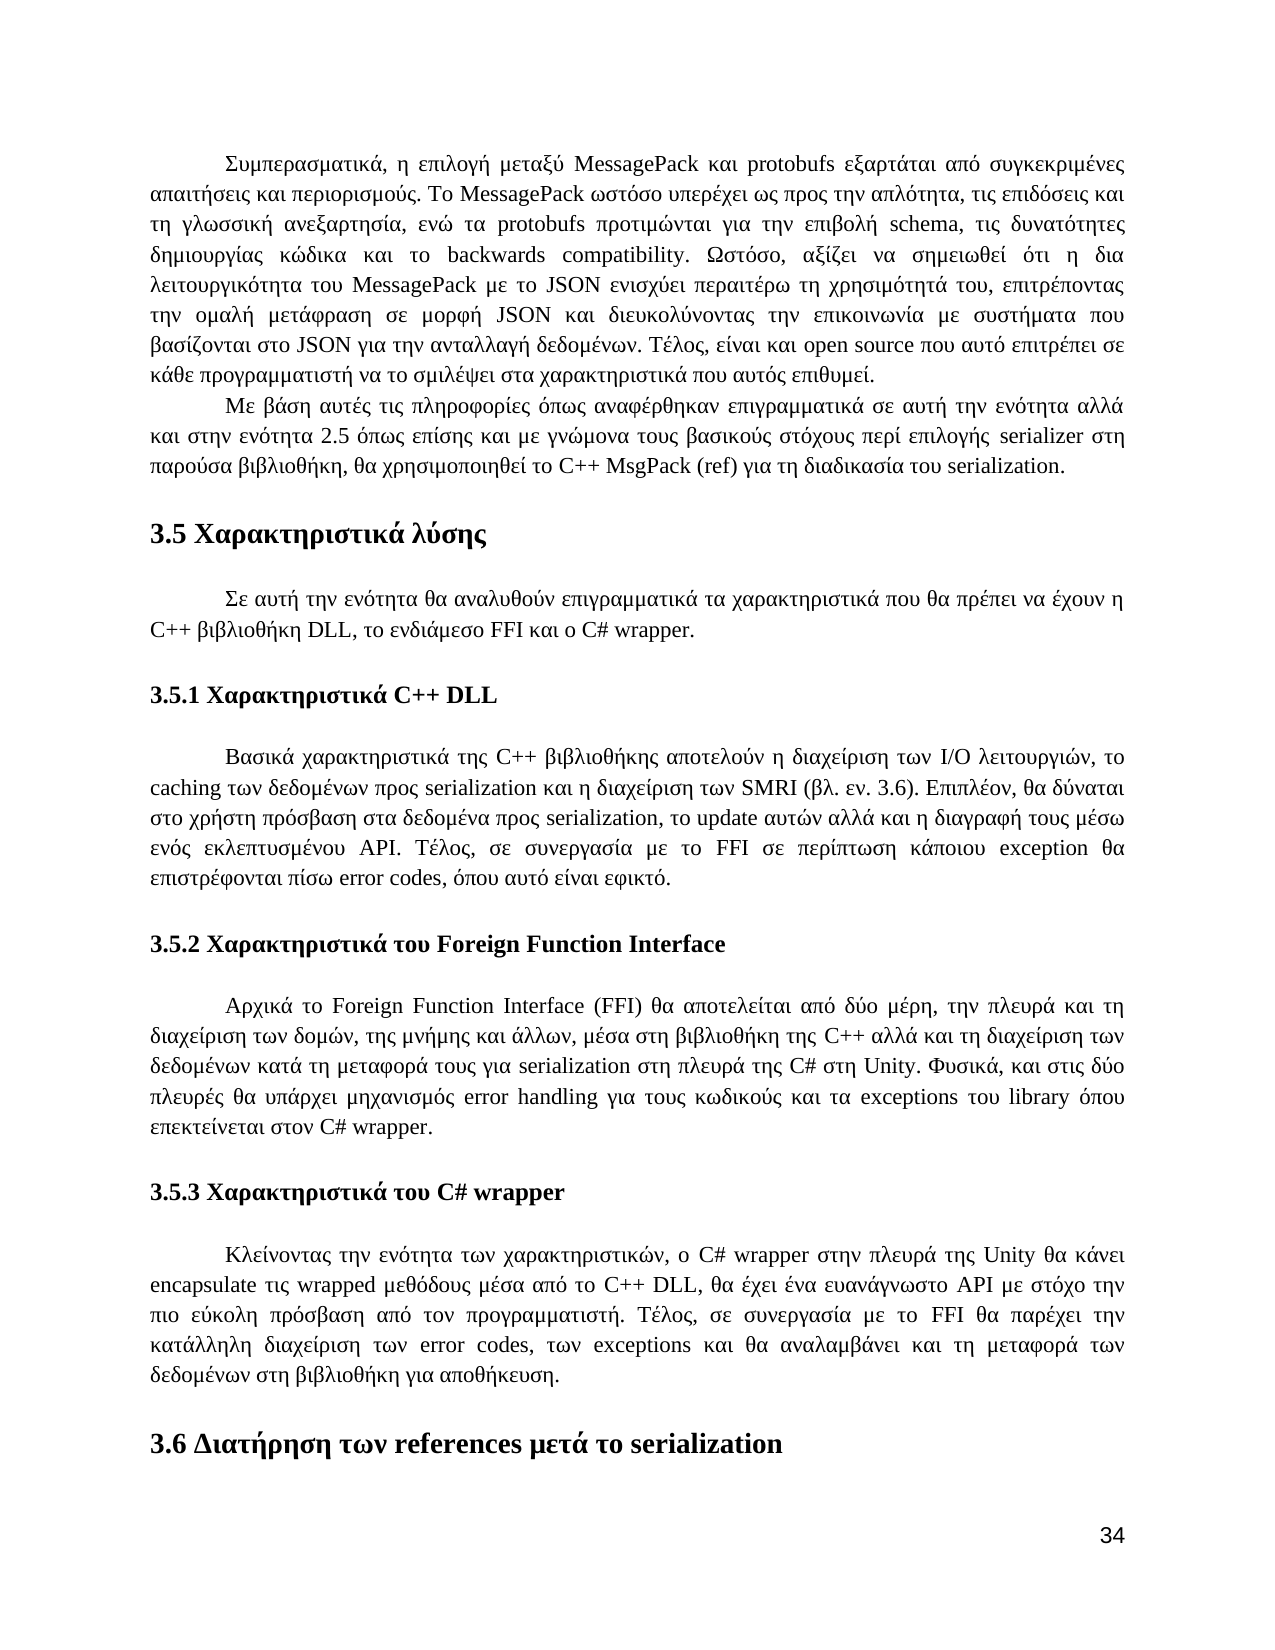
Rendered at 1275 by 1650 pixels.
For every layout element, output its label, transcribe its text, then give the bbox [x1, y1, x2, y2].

text Αρχικά το Foreign Function Interface (FFI) θα αποτελείται από δύο μέρη, την πλευρά και τη διαχείριση των δομών, της μνήμης και άλλων, μέσα στη βιβλιοθήκη της C++ αλλά και τη διαχείριση των δεδομένων κατά τη μεταφορά τους για serialization στη πλευρά της C# στη Unity. Φυσικά, και στις δύο πλευρές θα υπάρχει μηχανισμός error handling για τους κωδικούς και τα exceptions του library όπου επεκτείνεται στον C# wrapper. [150, 992, 1125, 1139]
text Βασικά χαρακτηριστικά της C++ βιβλιοθήκης αποτελούν η διαχείριση των I/O λειτουργιών, το caching των δεδομένων προς serialization και η διαχείριση των SMRI (βλ. εν. 3.6). Επιπλέον, θα δύναται στο χρήστη πρόσβαση στα δεδομένα προς serialization, το update αυτών αλλά και η διαγραφή τους μέσω ενός εκλεπτυσμένου API. Τέλος, σε συνεργασία με το FFI σε περίπτωση κάποιου exception θα επιστρέφονται πίσω error codes, όπου αυτό είναι εφικτό. [150, 743, 1125, 891]
subtitle 3.5 Χαρακτηριστικά λύσης [150, 517, 1125, 550]
subtitle 3.6 Διατήρηση των references μετά το serialization [150, 1426, 1125, 1460]
text Με βάση αυτές τις πληροφορίες όπως αναφέρθηκαν επιγραμματικά σε αυτή την ενότητα αλλά και στην ενότητα 2.5 όπως επίσης και με γνώμονα τους βασικούς στόχους περί επιλογής serializer στη παρούσα βιβλιοθήκη, θα χρησιμοποιηθεί το C++ MsgPack (ref) για τη διαδικασία του serialization. [150, 392, 1125, 478]
subtitle 3.5.2 Χαρακτηριστικά του Foreign Function Interface [150, 929, 1125, 958]
subtitle 3.5.3 Χαρακτηριστικά του C# wrapper [150, 1177, 1125, 1206]
subtitle 3.5.1 Χαρακτηριστικά C++ DLL [150, 680, 1125, 709]
text Κλείνοντας την ενότητα των χαρακτηριστικών, ο C# wrapper στην πλευρά της Unity θα κάνει encapsulate τις wrapped μεθόδους μέσα από το C++ DLL, θα έχει ένα ευανάγνωστο API με στόχο την πιο εύκολη πρόσβαση από τον προγραμματιστή. Τέλος, σε συνεργασία με το FFI θα παρέχει την κατάλληλη διαχείριση των error codes, των exceptions και θα αναλαμβάνει και τη μεταφορά των δεδομένων στη βιβλιοθήκη για αποθήκευση. [150, 1241, 1125, 1388]
text Σε αυτή την ενότητα θα αναλυθούν επιγραμματικά τα χαρακτηριστικά που θα πρέπει να έχουν η C++ βιβλιοθήκη DLL, το ενδιάμεσο FFI και ο C# wrapper. [150, 585, 1125, 642]
text Συμπερασματικά, η επιλογή μεταξύ MessagePack και protobufs εξαρτάται από συγκεκριμένες απαιτήσεις και περιορισμούς. Το MessagePack ωστόσο υπερέχει ως προς την απλότητα, τις επιδόσεις και τη γλωσσική ανεξαρτησία, ενώ τα protobufs προτιμώνται για την επιβολή schema, τις δυνατότητες δημιουργίας κώδικα και το backwards compatibility. Ωστόσο, αξίζει να σημειωθεί ότι η δια λειτουργικότητα του MessagePack με το JSON ενισχύει περαιτέρω τη χρησιμότητά του, επιτρέποντας την ομαλή μετάφραση σε μορφή JSON και διευκολύνοντας την επικοινωνία με συστήματα που βασίζονται στο JSON για την ανταλλαγή δεδομένων. Τέλος, είναι και open source που αυτό επιτρέπει σε κάθε προγραμματιστή να το σμιλέψει στα χαρακτηριστικά που αυτός επιθυμεί. [150, 150, 1125, 388]
